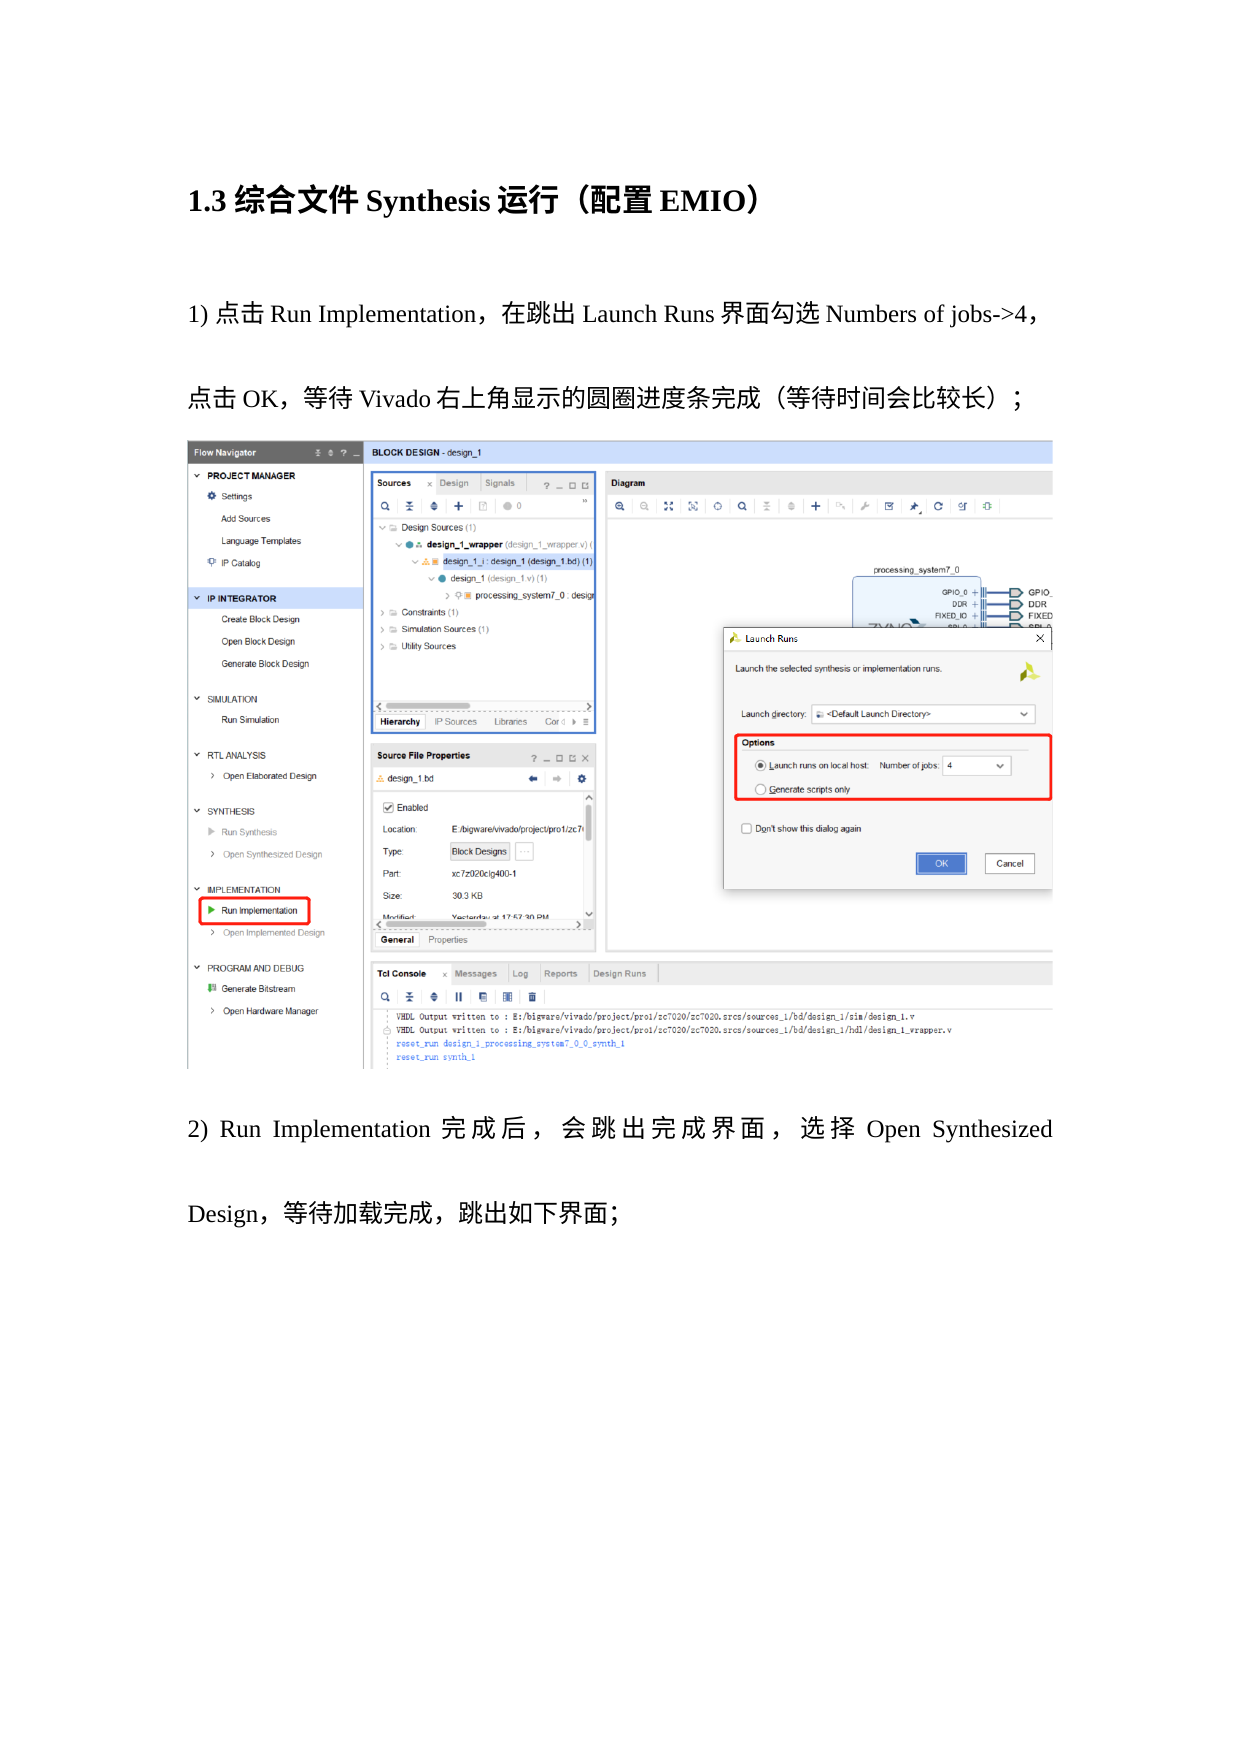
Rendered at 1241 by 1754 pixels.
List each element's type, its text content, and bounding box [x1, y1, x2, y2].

text 1) 点击Run Implementation，在跳出Launch Runs界面勾选Numbers of jobs->4，点击OK，等待Vivado右上角显示的圆圈进度条完成（等待时间会比较长）； [187, 278, 1053, 431]
picture [187, 440, 1053, 1069]
subtitle 1.3 综合文件Synthesis运行（配置EMIO） [187, 164, 1053, 232]
text 2) Run Implementation完成后，会跳出完成界面，选择Open Synthesized Design，等待加载完成，跳出如下界面； [187, 1092, 1053, 1245]
